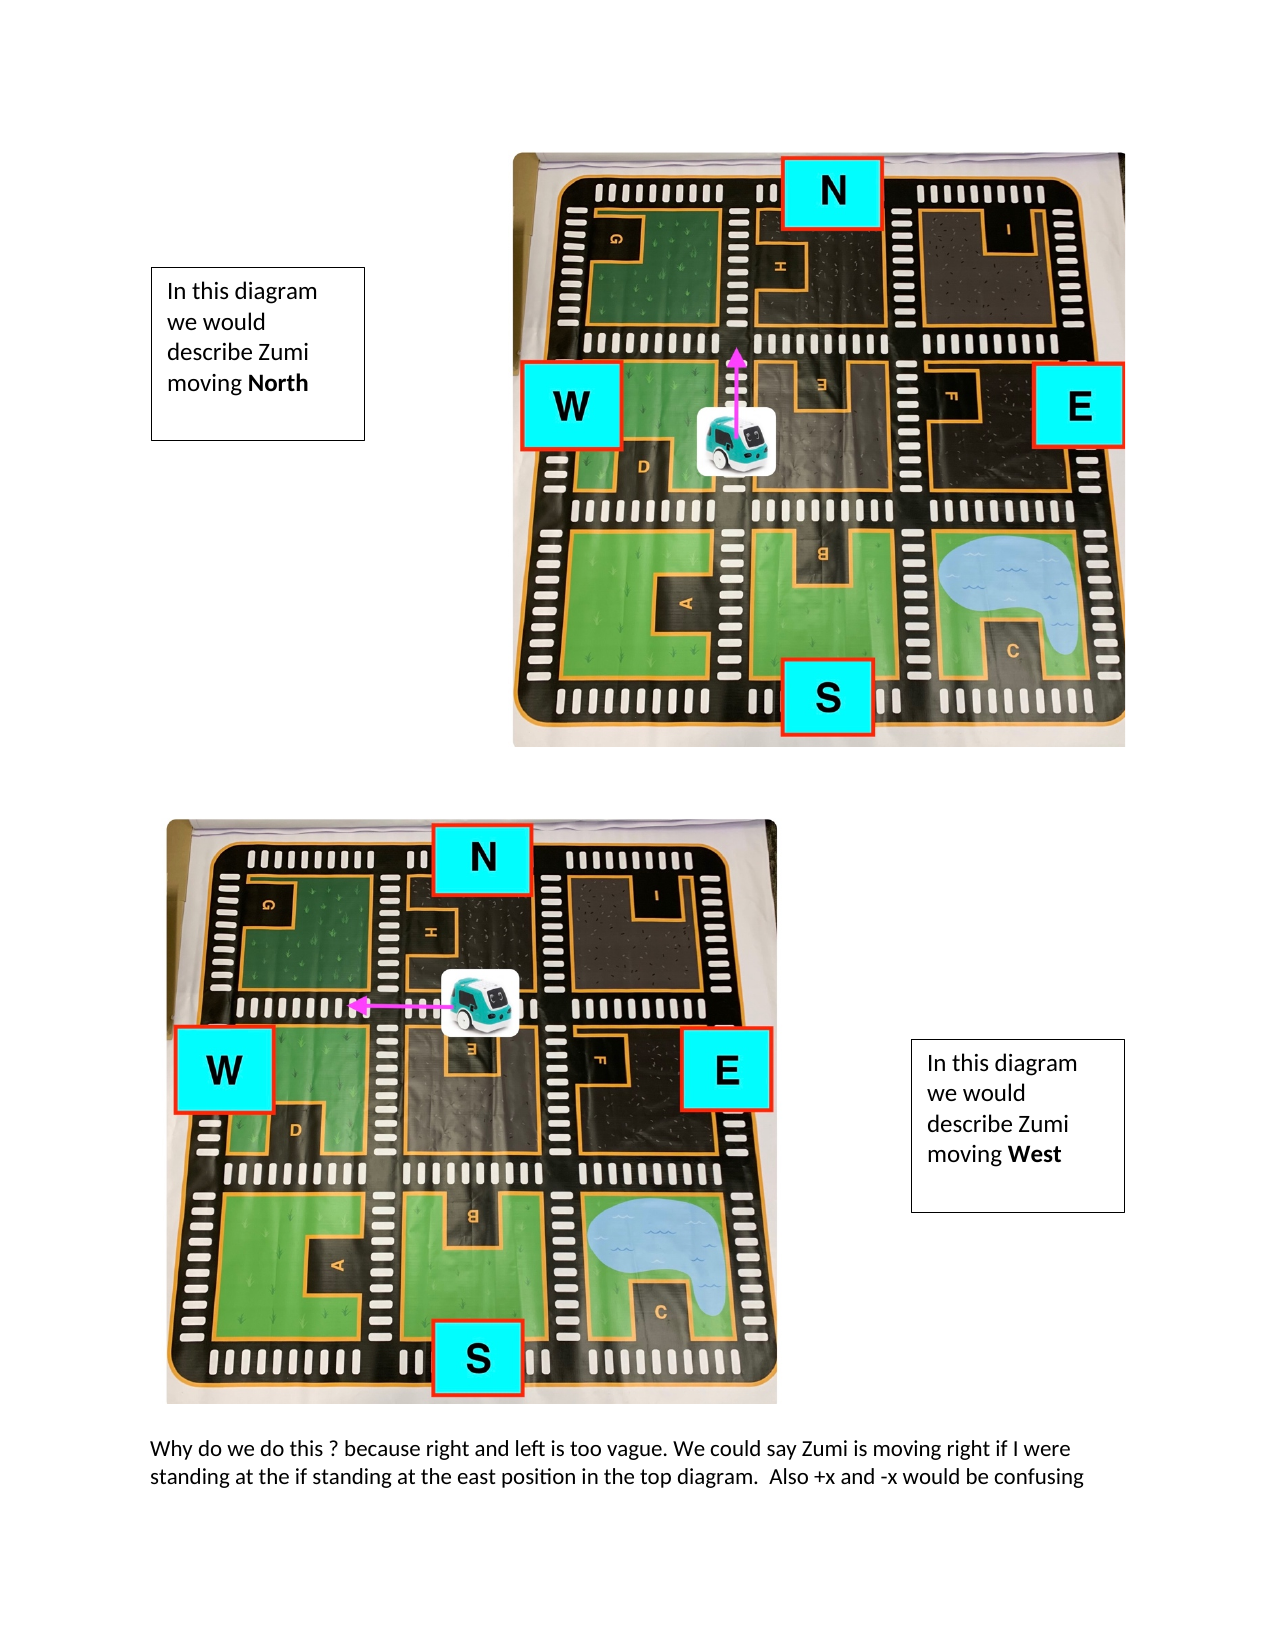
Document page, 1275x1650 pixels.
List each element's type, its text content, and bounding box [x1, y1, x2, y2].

picture [150, 807, 788, 1404]
text Why do we do this ? because right and left is too vague. We could say Zumi is moving right if I were standing at the if standing at the east position in the top diagram. Also +x and -x would be confusing [150, 1434, 1125, 1490]
picture [508, 150, 1125, 747]
